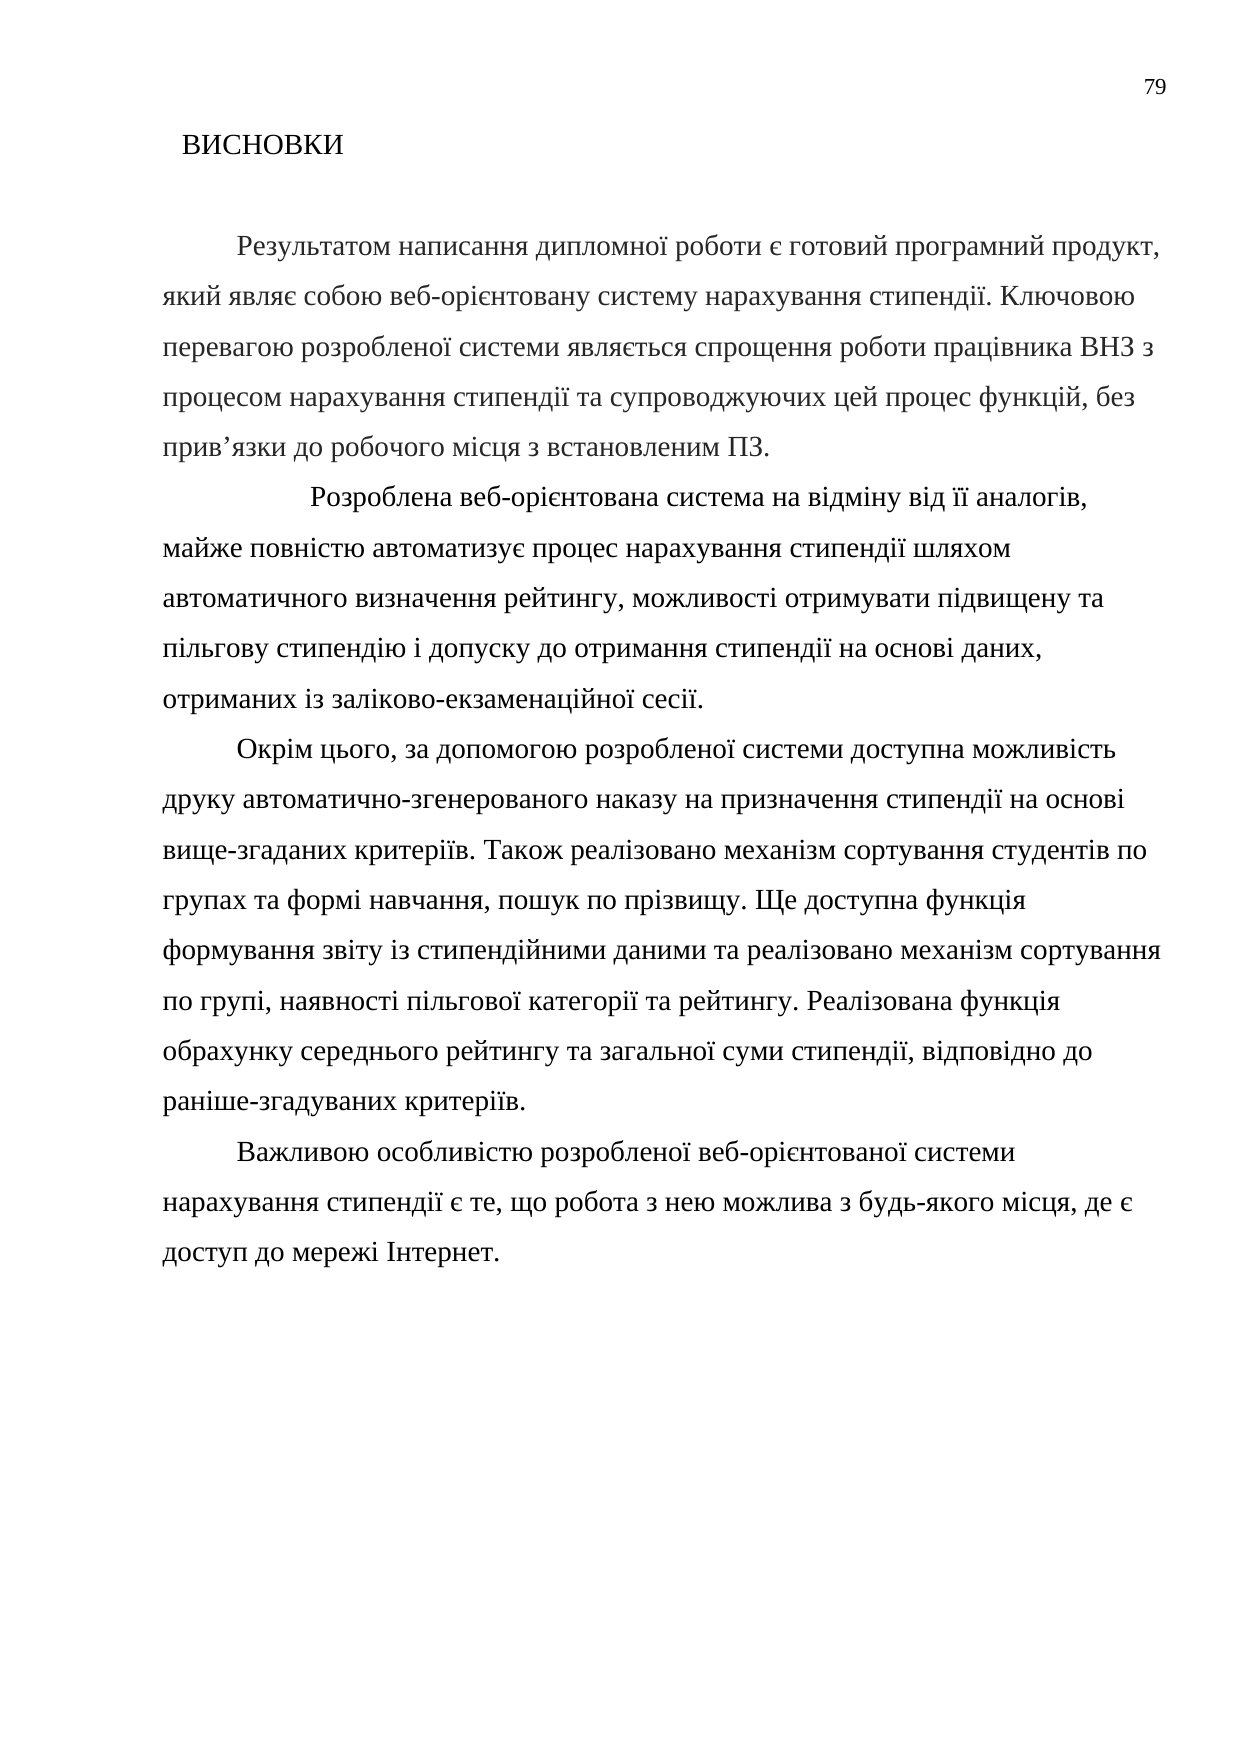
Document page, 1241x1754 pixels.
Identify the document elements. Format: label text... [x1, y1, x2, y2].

text Окрім цього, за допомогою розробленої системи доступна можливість друку автоматично-згенерованого наказу на призначення стипендії на основі вище-згаданих критеріїв. Також реалізовано механізм сортування студентів по групах та формі навчання, пошук по прізвищу. Ще доступна функція формування звіту із стипендійними даними та реалізовано механізм сортування по групі, наявності пільгової категорії та рейтингу. Реалізована функція обрахунку середнього рейтингу та загальної суми стипендії, відповідно до раніше-згадуваних критеріїв. [162, 731, 1167, 1117]
text Результатом написання дипломної роботи є готовий програмний продукт, який являє собою веб-орієнтовану систему нарахування стипендії. Ключовою перевагою розробленої системи являється спрощення роботи працівника ВНЗ з процесом нарахування стипендії та супроводжуючих цей процес функцій, без прив’язки до робочого місця з встановленим ПЗ. [162, 228, 1167, 463]
text ВИСНОВКИ [182, 127, 1148, 161]
text Розроблена веб-орієнтована система на відміну від її аналогів, майже повністю автоматизує процес нарахування стипендії шляхом автоматичного визначення рейтингу, можливості отримувати підвищену та пільгову стипендію і допуску до отримання стипендії на основі даних, отриманих із заліково-екзаменаційної сесії. [162, 479, 1167, 714]
text Важливою особливістю розробленої веб-орієнтованої системи нарахування стипендії є те, що робота з нею можлива з будь-якого місця, де є доступ до мережі Інтернет. [162, 1134, 1167, 1268]
